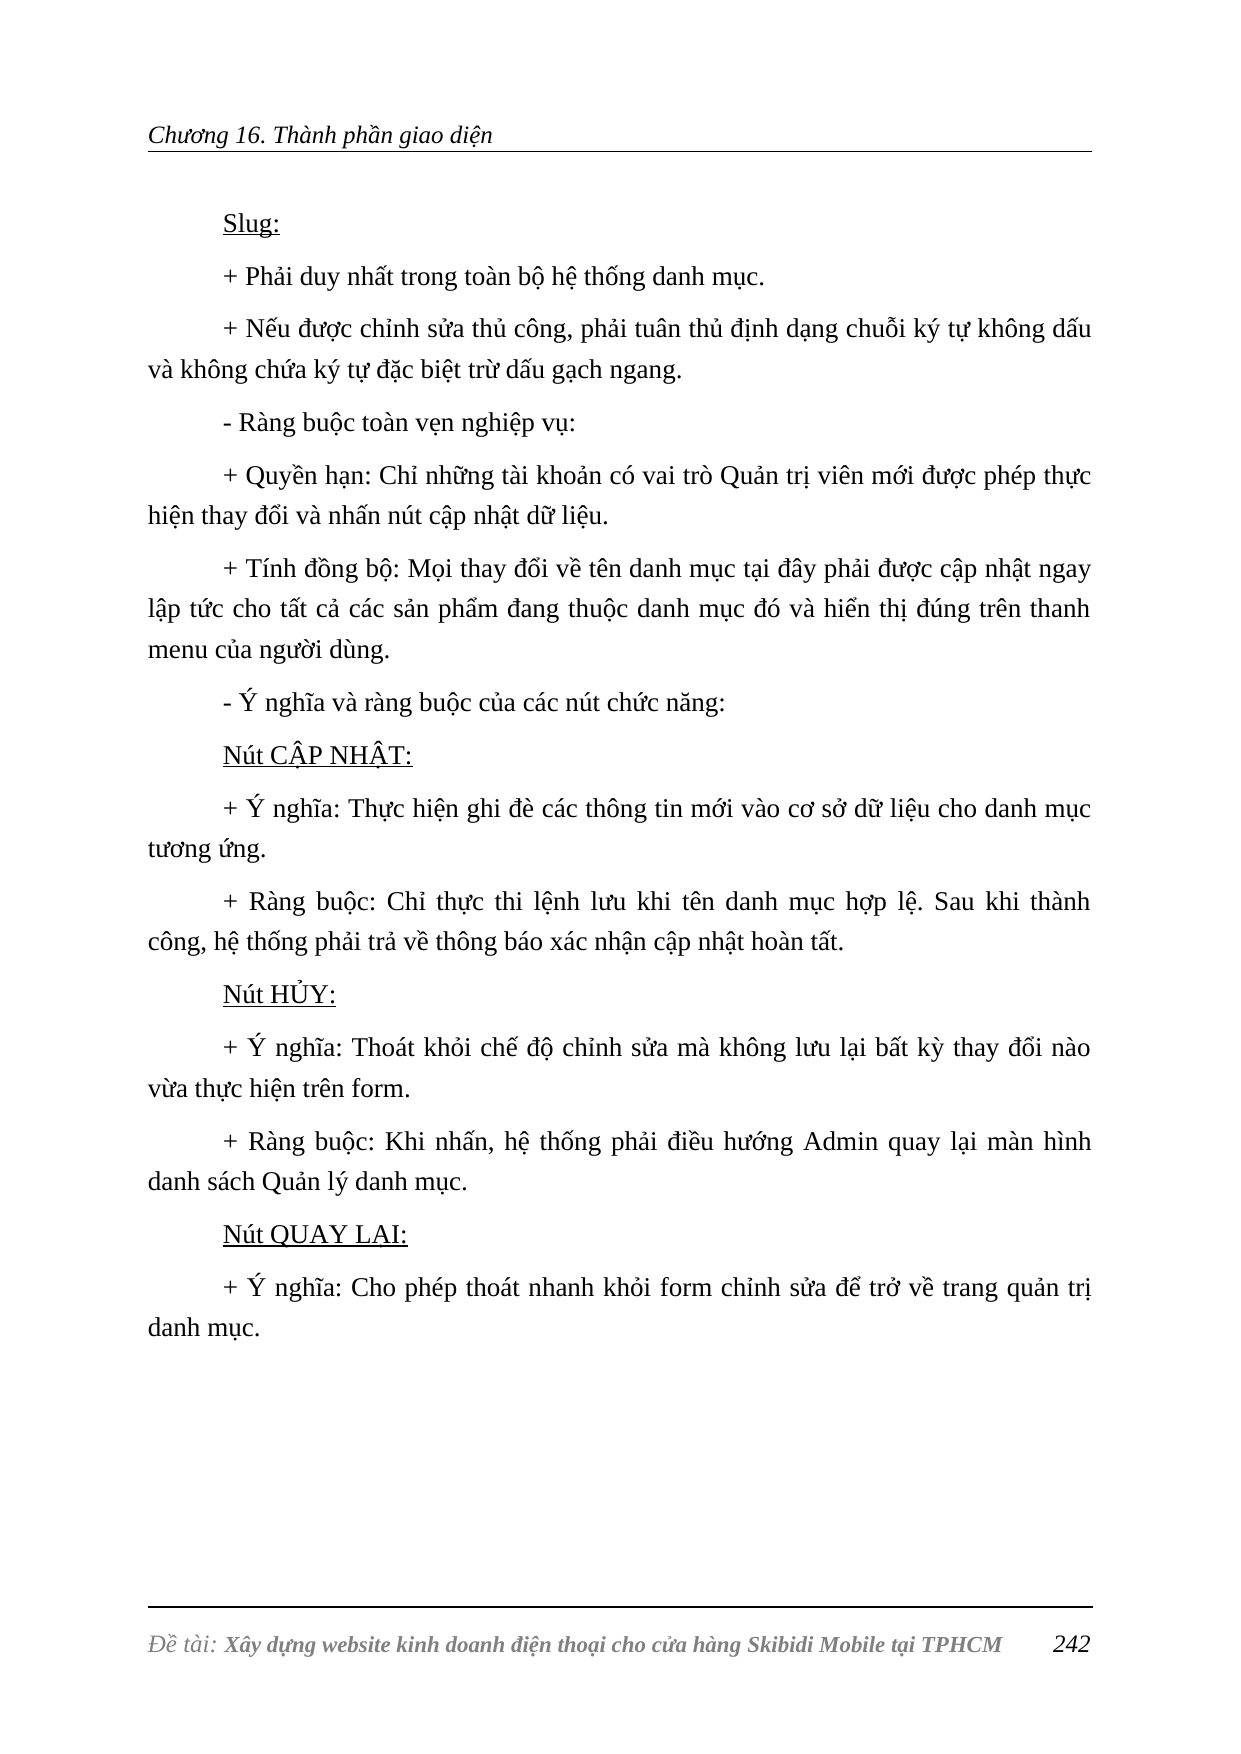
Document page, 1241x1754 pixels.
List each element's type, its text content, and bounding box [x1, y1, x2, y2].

text + Ý nghĩa: Thực hiện ghi đè các thông tin mới vào cơ sở dữ liệu cho danh mục tương ứng. [148, 792, 1092, 863]
text + Ý nghĩa: Cho phép thoát nhanh khỏi form chỉnh sửa để trở về trang quản trị danh mục. [148, 1271, 1092, 1342]
text Nút CẬP NHẬT: [148, 739, 1092, 770]
text Nút QUAY LẠI: [148, 1218, 1092, 1249]
text - Ý nghĩa và ràng buộc của các nút chức năng: [148, 686, 1092, 717]
text Slug: [148, 207, 1092, 238]
text + Ràng buộc: Khi nhấn, hệ thống phải điều hướng Admin quay lại màn hình danh sách Quản lý danh mục. [148, 1125, 1092, 1196]
text + Nếu được chỉnh sửa thủ công, phải tuân thủ định dạng chuỗi ký tự không dấu và không chứa ký tự đặc biệt trừ dấu gạch ngang. [148, 313, 1092, 384]
text + Tính đồng bộ: Mọi thay đổi về tên danh mục tại đây phải được cập nhật ngay lập tức cho tất cả các sản phẩm đang thuộc danh mục đó và hiển thị đúng trên thanh menu của người dùng. [148, 552, 1092, 664]
text - Ràng buộc toàn vẹn nghiệp vụ: [148, 406, 1092, 437]
text + Quyền hạn: Chỉ những tài khoản có vai trò Quản trị viên mới được phép thực hiện thay đổi và nhấn nút cập nhật dữ liệu. [148, 459, 1092, 530]
text + Ý nghĩa: Thoát khỏi chế độ chỉnh sửa mà không lưu lại bất kỳ thay đổi nào vừa thực hiện trên form. [148, 1031, 1092, 1103]
text Nút HỦY: [148, 978, 1092, 1009]
text + Phải duy nhất trong toàn bộ hệ thống danh mục. [148, 260, 1092, 291]
text + Ràng buộc: Chỉ thực thi lệnh lưu khi tên danh mục hợp lệ. Sau khi thành công, hệ thống phải trả về thông báo xác nhận cập nhật hoàn tất. [148, 885, 1092, 957]
